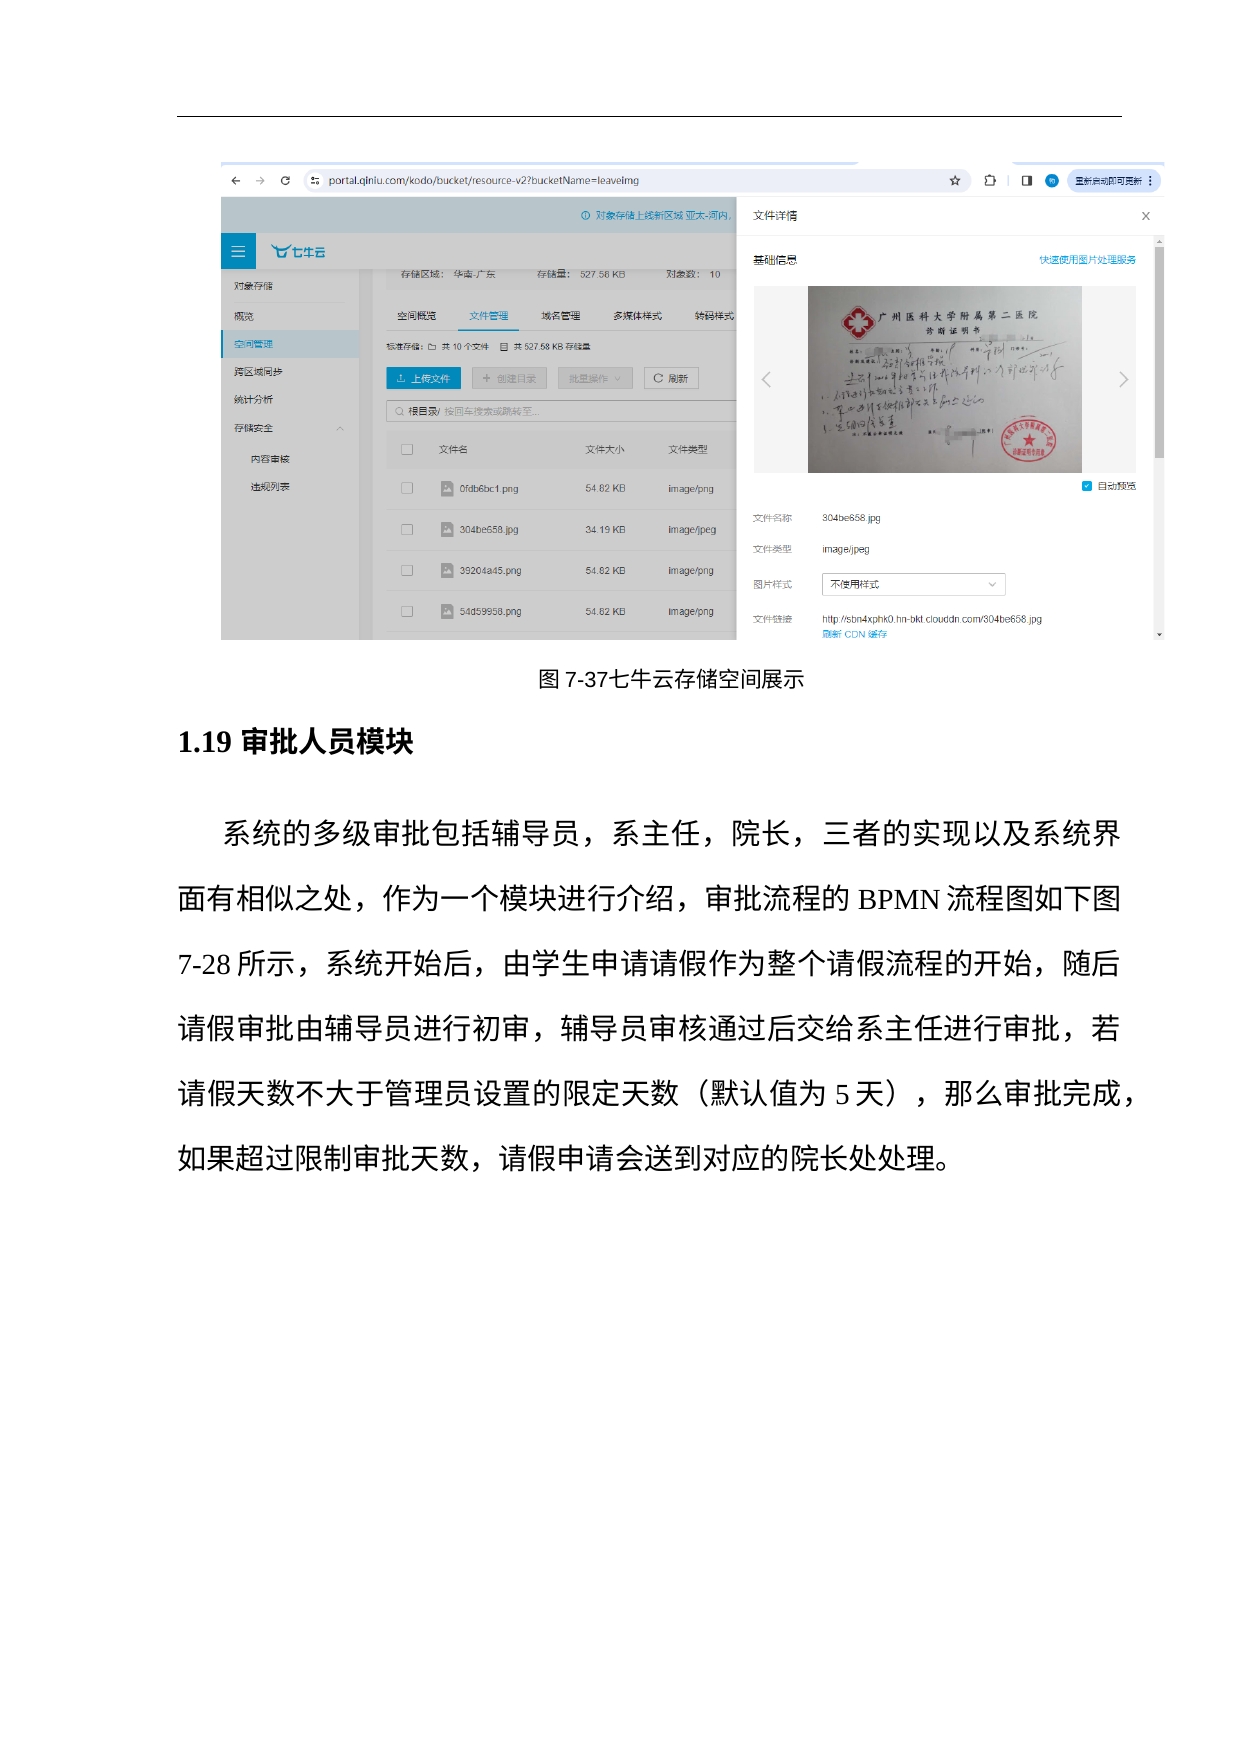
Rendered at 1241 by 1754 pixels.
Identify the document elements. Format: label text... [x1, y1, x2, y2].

picture [221, 162, 1165, 640]
subtitle 审批人员模块 [177, 707, 1122, 772]
text 系统的多级审批包括辅导员，系主任，院长，三者的实现以及系统界面有相似之处，作为一个模块进行介绍，审批流程的BPMN流程图如下图7-28所示，系统开始后，由学生申请请假作为整个请假流程的开始，随后请假审批由辅导员进行初审，辅导员审核通过后交给系主任进行审批，若请假天数不大于管理员设置的限定天数（默认值为5天），那么审批完成，如果超过限制审批天数，请假申请会送到对应的院长处处理。 [177, 799, 1122, 1189]
